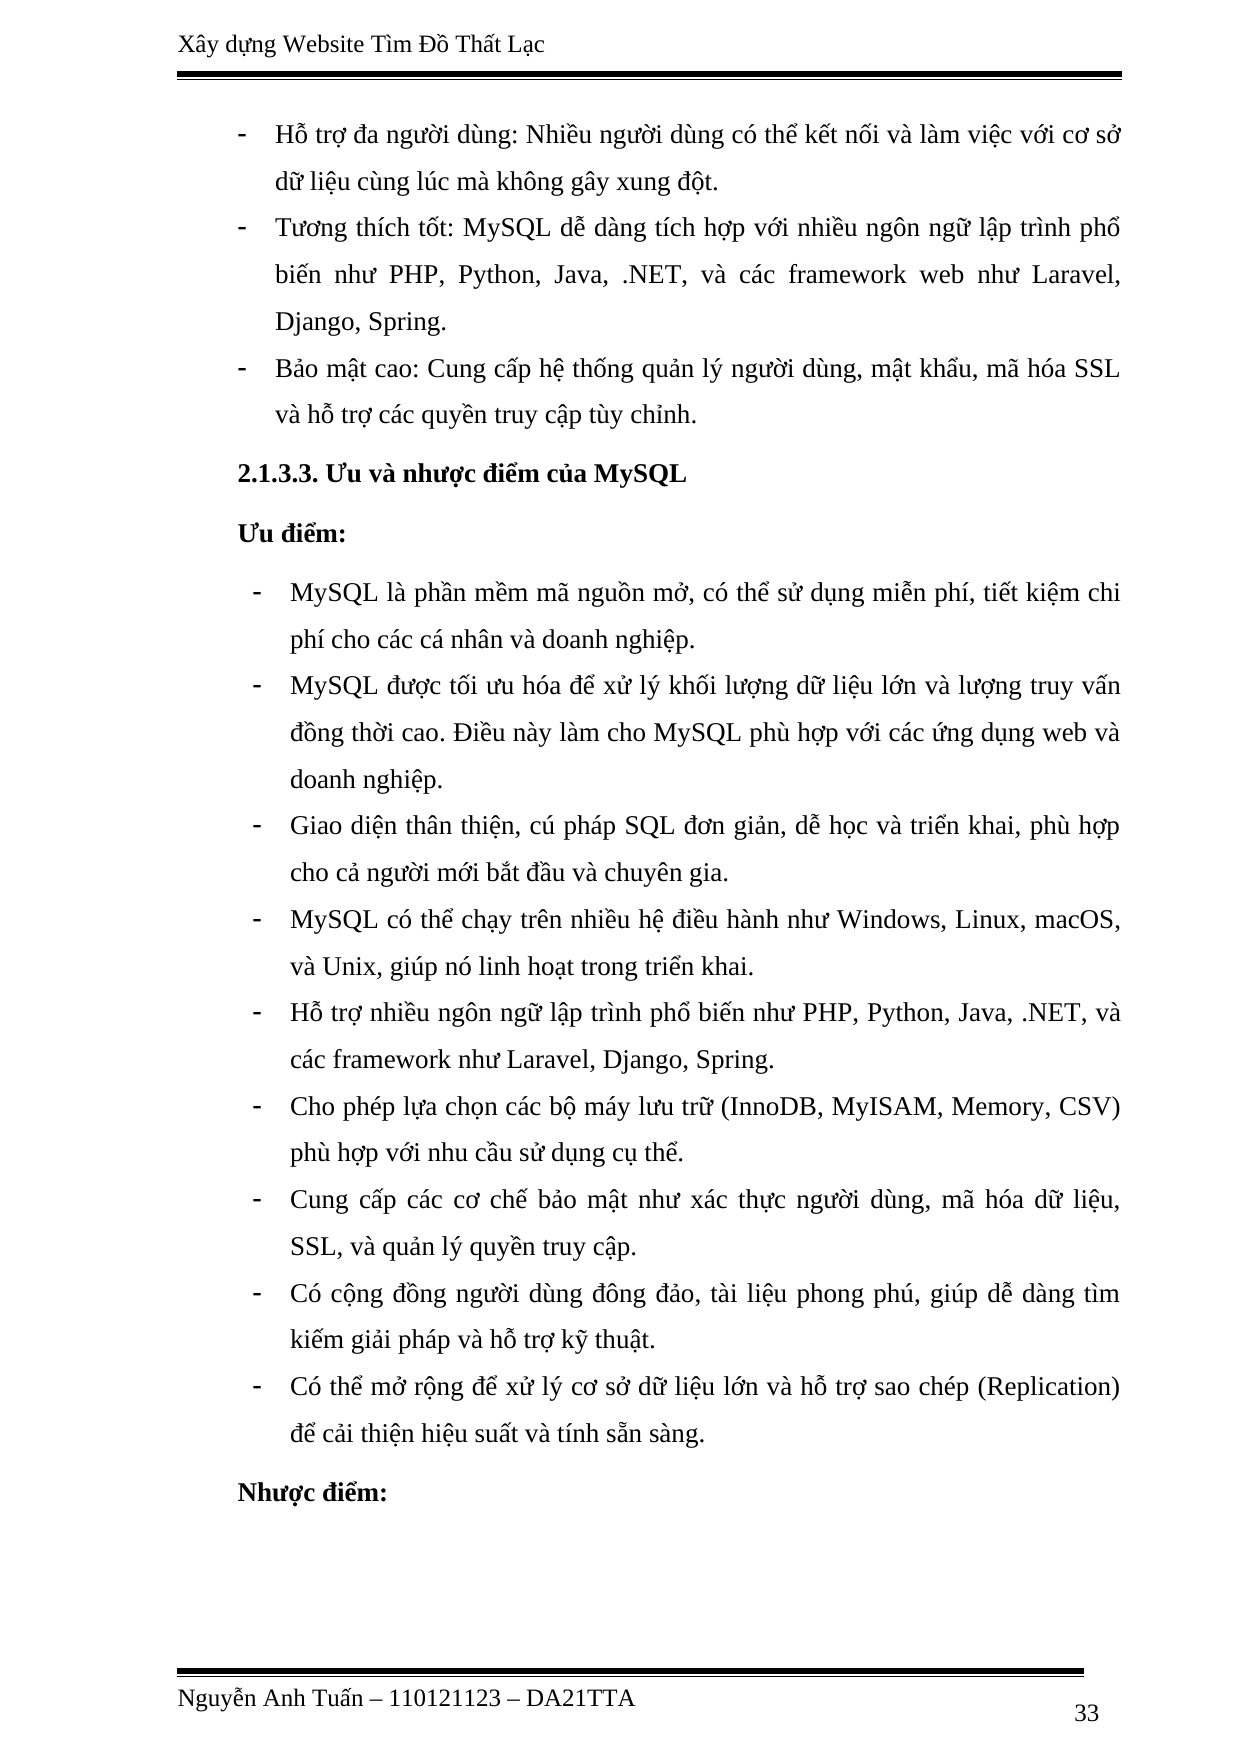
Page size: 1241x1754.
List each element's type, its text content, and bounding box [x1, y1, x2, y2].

text Ưu điểm: [237, 517, 1122, 548]
list Giao diện thân thiện, cú pháp SQL đơn giản, dễ học và triển khai, phù hợp cho cả người mới bắt đầu và chuyên gia. [252, 809, 1122, 887]
list Hỗ trợ nhiều ngôn ngữ lập trình phổ biến như PHP, Python, Java, .NET, và các framework như Laravel, Django, Spring. [252, 996, 1122, 1074]
list Cho phép lựa chọn các bộ máy lưu trữ (InnoDB, MyISAM, Memory, CSV) phù hợp với nhu cầu sử dụng cụ thể. [252, 1090, 1122, 1168]
list Có thể mở rộng để xử lý cơ sở dữ liệu lớn và hỗ trợ sao chép (Replication) để cải thiện hiệu suất và tính sẵn sàng. [252, 1370, 1122, 1448]
list Hỗ trợ đa người dùng: Nhiều người dùng có thể kết nối và làm việc với cơ sở dữ liệu cùng lúc mà không gây xung đột. [237, 118, 1122, 196]
list Có cộng đồng người dùng đông đảo, tài liệu phong phú, giúp dễ dàng tìm kiếm giải pháp và hỗ trợ kỹ thuật. [252, 1277, 1122, 1354]
subtitle 2.1.3.3. Ưu và nhược điểm của MySQL [237, 458, 1122, 489]
list Bảo mật cao: Cung cấp hệ thống quản lý người dùng, mật khẩu, mã hóa SSL và hỗ trợ các quyền truy cập tùy chỉnh. [237, 352, 1122, 429]
list Tương thích tốt: MySQL dễ dàng tích hợp với nhiều ngôn ngữ lập trình phổ biến như PHP, Python, Java, .NET, và các framework web như Laravel, Django, Spring. [237, 212, 1122, 336]
list MySQL là phần mềm mã nguồn mở, có thể sử dụng miễn phí, tiết kiệm chi phí cho các cá nhân và doanh nghiệp. [252, 576, 1122, 654]
text Nhược điểm: [237, 1476, 1122, 1507]
list MySQL được tối ưu hóa để xử lý khối lượng dữ liệu lớn và lượng truy vấn đồng thời cao. Điều này làm cho MySQL phù hợp với các ứng dụng web và doanh nghiệp. [252, 669, 1122, 794]
list MySQL có thể chạy trên nhiều hệ điều hành như Windows, Linux, macOS, và Unix, giúp nó linh hoạt trong triển khai. [252, 903, 1122, 981]
list Cung cấp các cơ chế bảo mật như xác thực người dùng, mã hóa dữ liệu, SSL, và quản lý quyền truy cập. [252, 1183, 1122, 1261]
